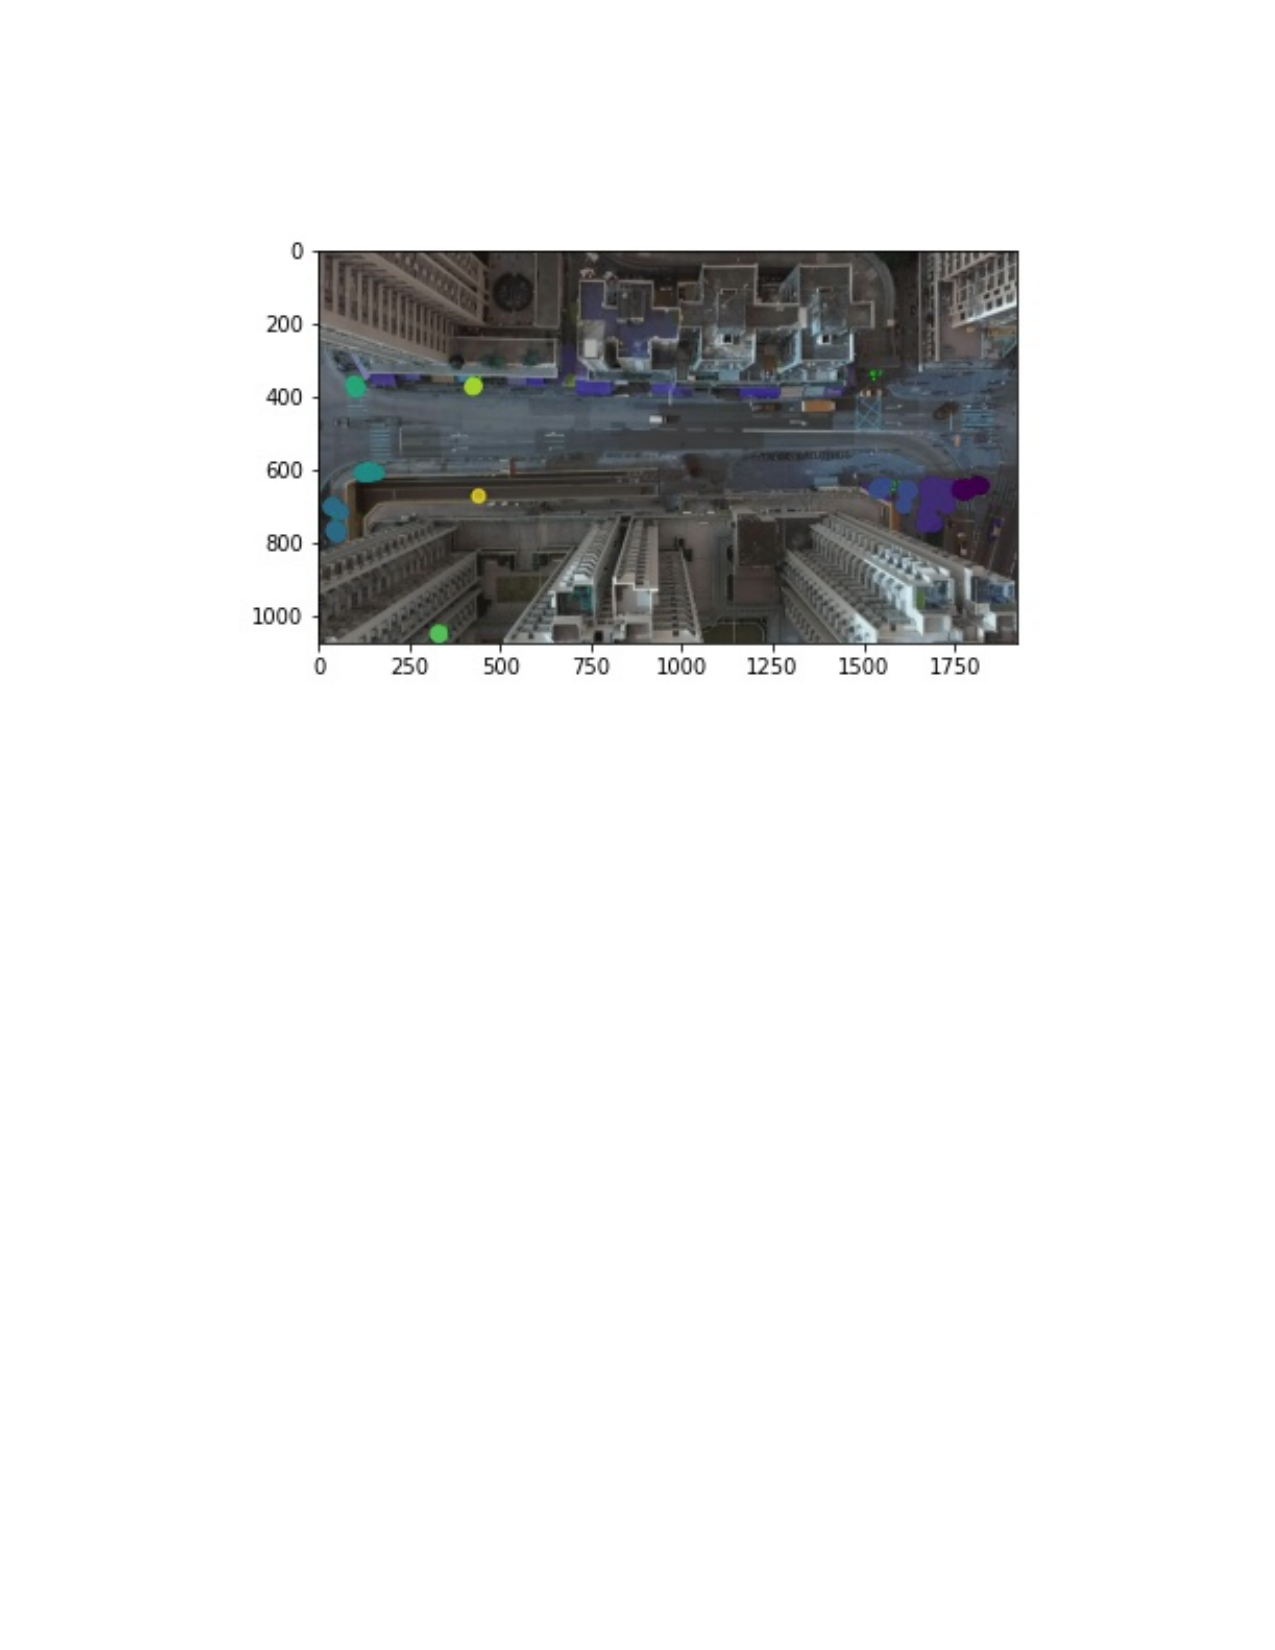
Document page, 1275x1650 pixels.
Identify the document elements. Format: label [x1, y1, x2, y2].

picture [206, 150, 1107, 750]
